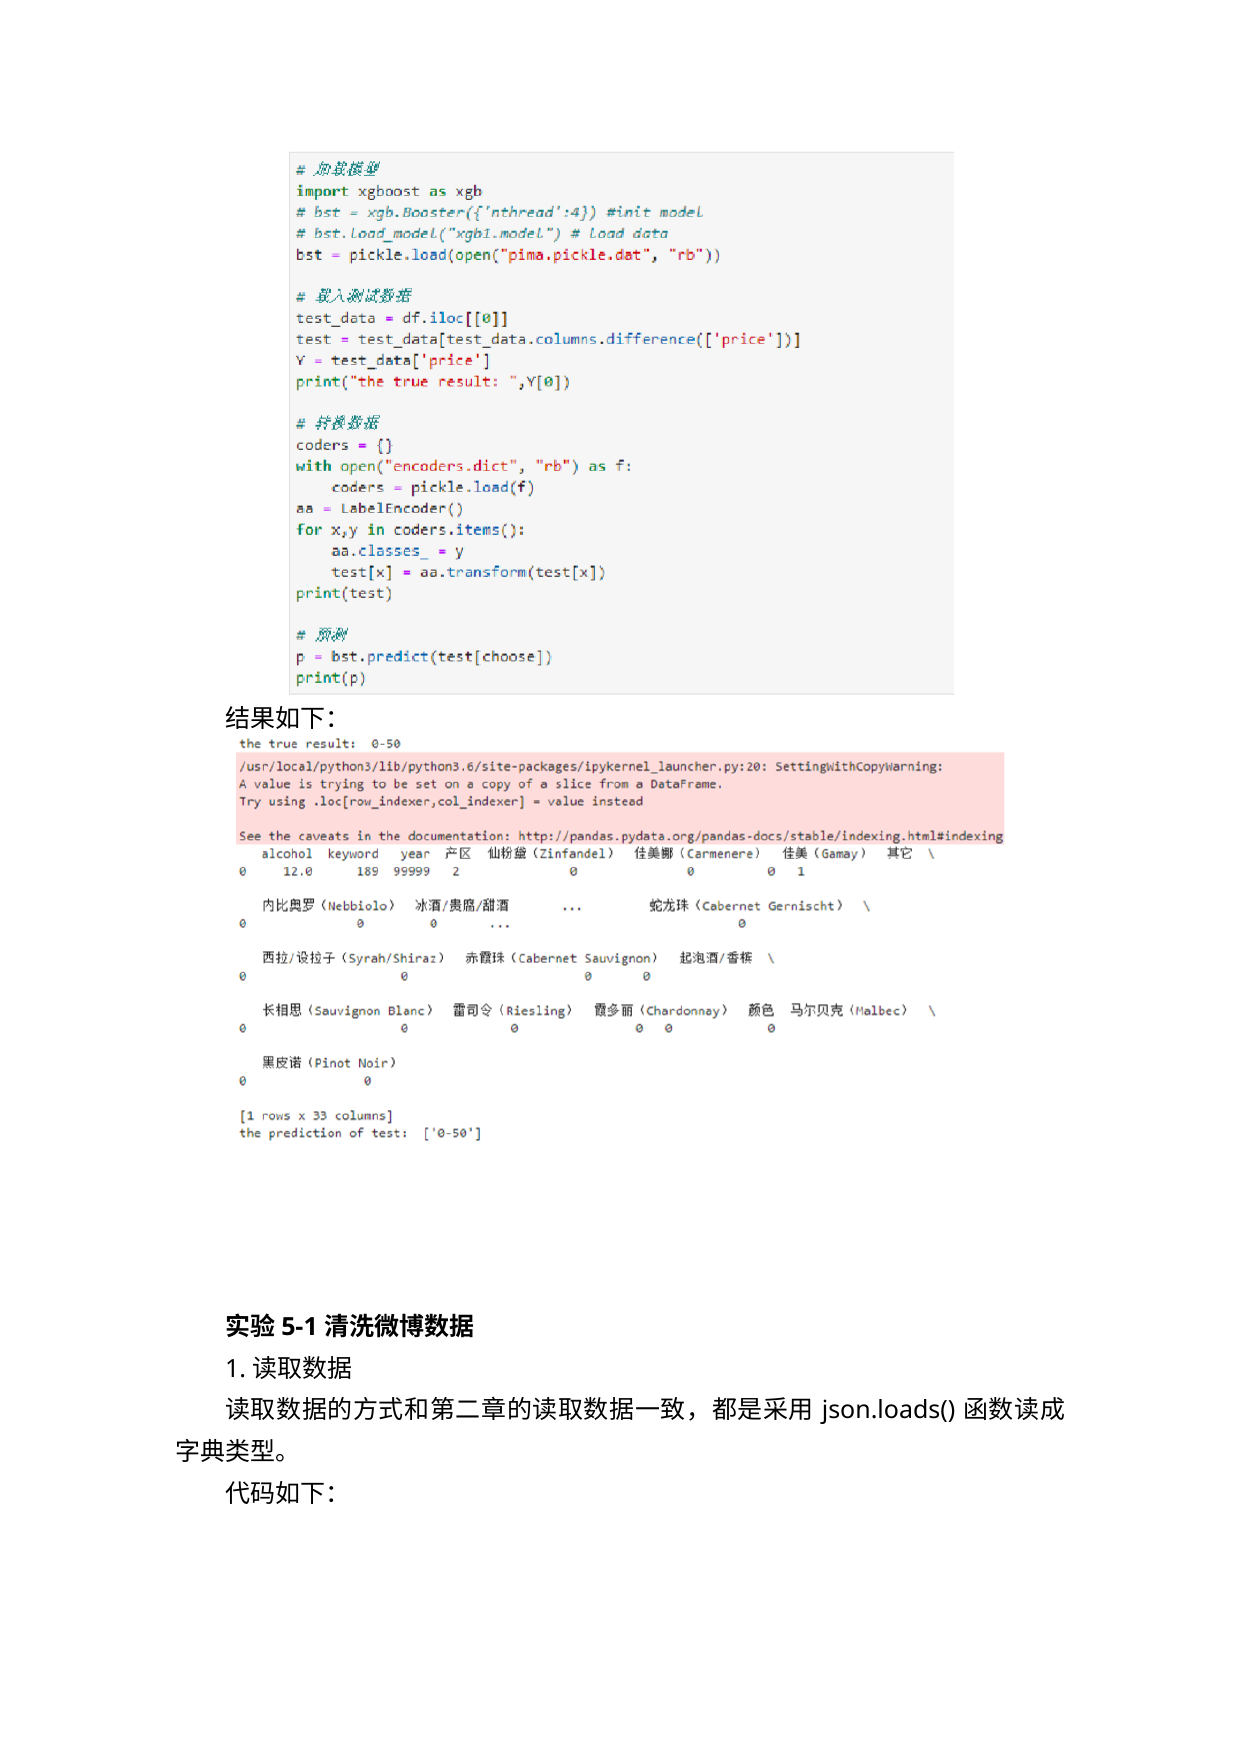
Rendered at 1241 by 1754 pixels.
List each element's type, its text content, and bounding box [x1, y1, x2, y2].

text 实验 5-1 清洗微博数据 [175, 1302, 1065, 1344]
text 1. 读取数据 [175, 1344, 1065, 1385]
text 代码如下： [175, 1469, 1065, 1510]
text 结果如下： [175, 694, 1065, 736]
text 读取数据的方式和第二章的读取数据一致，都是采用 json.loads() 函数读成字典类型。 [175, 1385, 1065, 1469]
picture [236, 735, 1005, 1153]
picture [286, 150, 954, 695]
